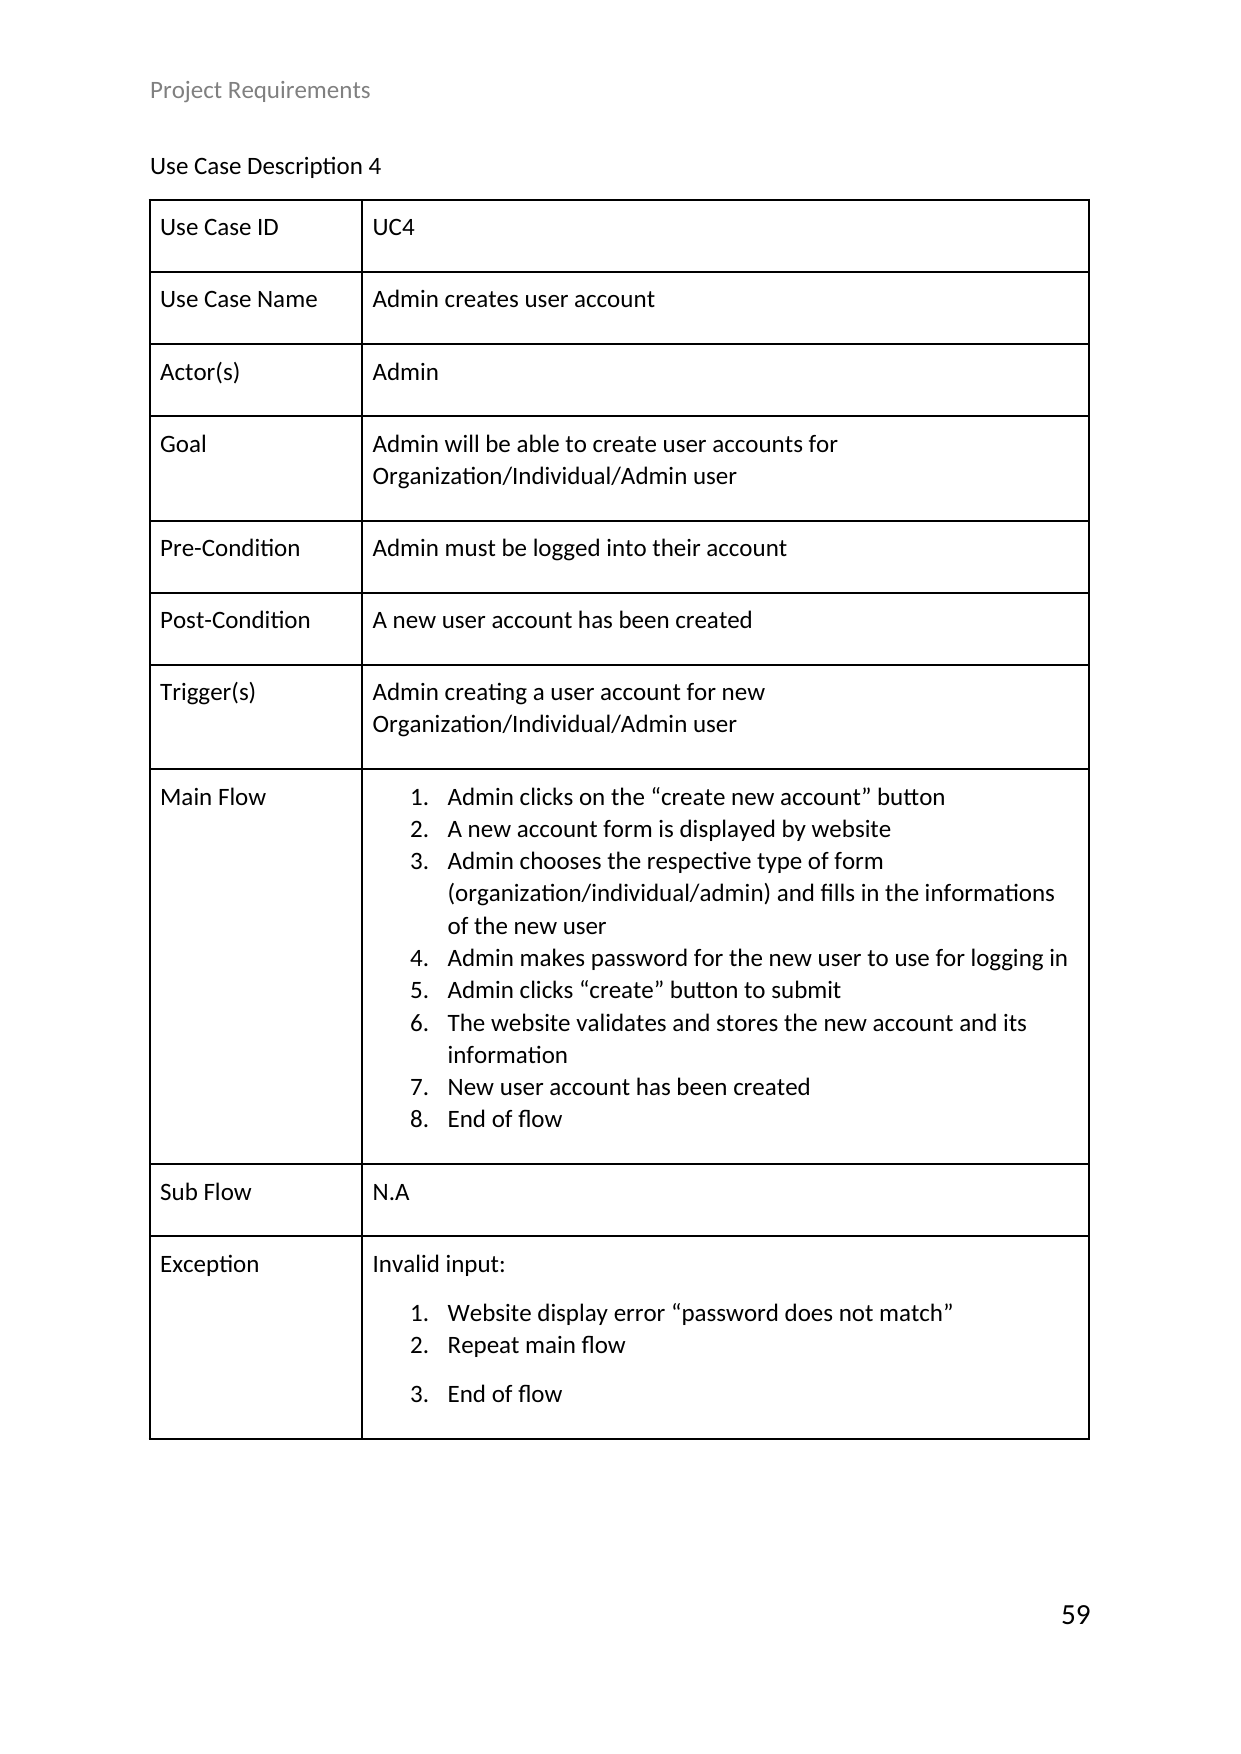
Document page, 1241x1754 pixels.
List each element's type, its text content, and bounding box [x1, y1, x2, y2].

table_cell Admin [363, 345, 1088, 415]
table_cell A new user account has been created [363, 594, 1088, 664]
table_cell Pre-Condition [151, 522, 361, 592]
table_cell N.A [363, 1165, 1088, 1235]
table_cell Admin creates user account [363, 273, 1088, 343]
table_cell Invalid input: Website display error “password does not match” Repeat main flow End of flow [363, 1237, 1088, 1437]
table_cell Main Flow [151, 770, 361, 1163]
table_cell Exception [151, 1237, 361, 1437]
table_cell Goal [151, 417, 361, 519]
table_header Use Case ID [151, 201, 361, 271]
table_cell Admin must be logged into their account [363, 522, 1088, 592]
table_cell Admin will be able to create user accounts for Organization/Individual/Admin user [363, 417, 1088, 519]
table_cell Trigger(s) [151, 666, 361, 768]
table_cell Actor(s) [151, 345, 361, 415]
table_cell Sub Flow [151, 1165, 361, 1235]
table_cell Post-Condition [151, 594, 361, 664]
table_cell Admin clicks on the “create new account” button A new account form is displayed by website Admin chooses the respective type of form (organization/individual/admin) and fills in the informations of the new user Admin makes password for the new user to use for logging in Admin clicks “create” button to submit The website validates and stores the new account and its information New user account has been created End of flow [363, 770, 1088, 1163]
table_cell Use Case Name [151, 273, 361, 343]
text Use Case Description 4 [150, 150, 1090, 181]
table_header UC4 [363, 201, 1088, 271]
table_cell Admin creating a user account for new Organization/Individual/Admin user [363, 666, 1088, 768]
